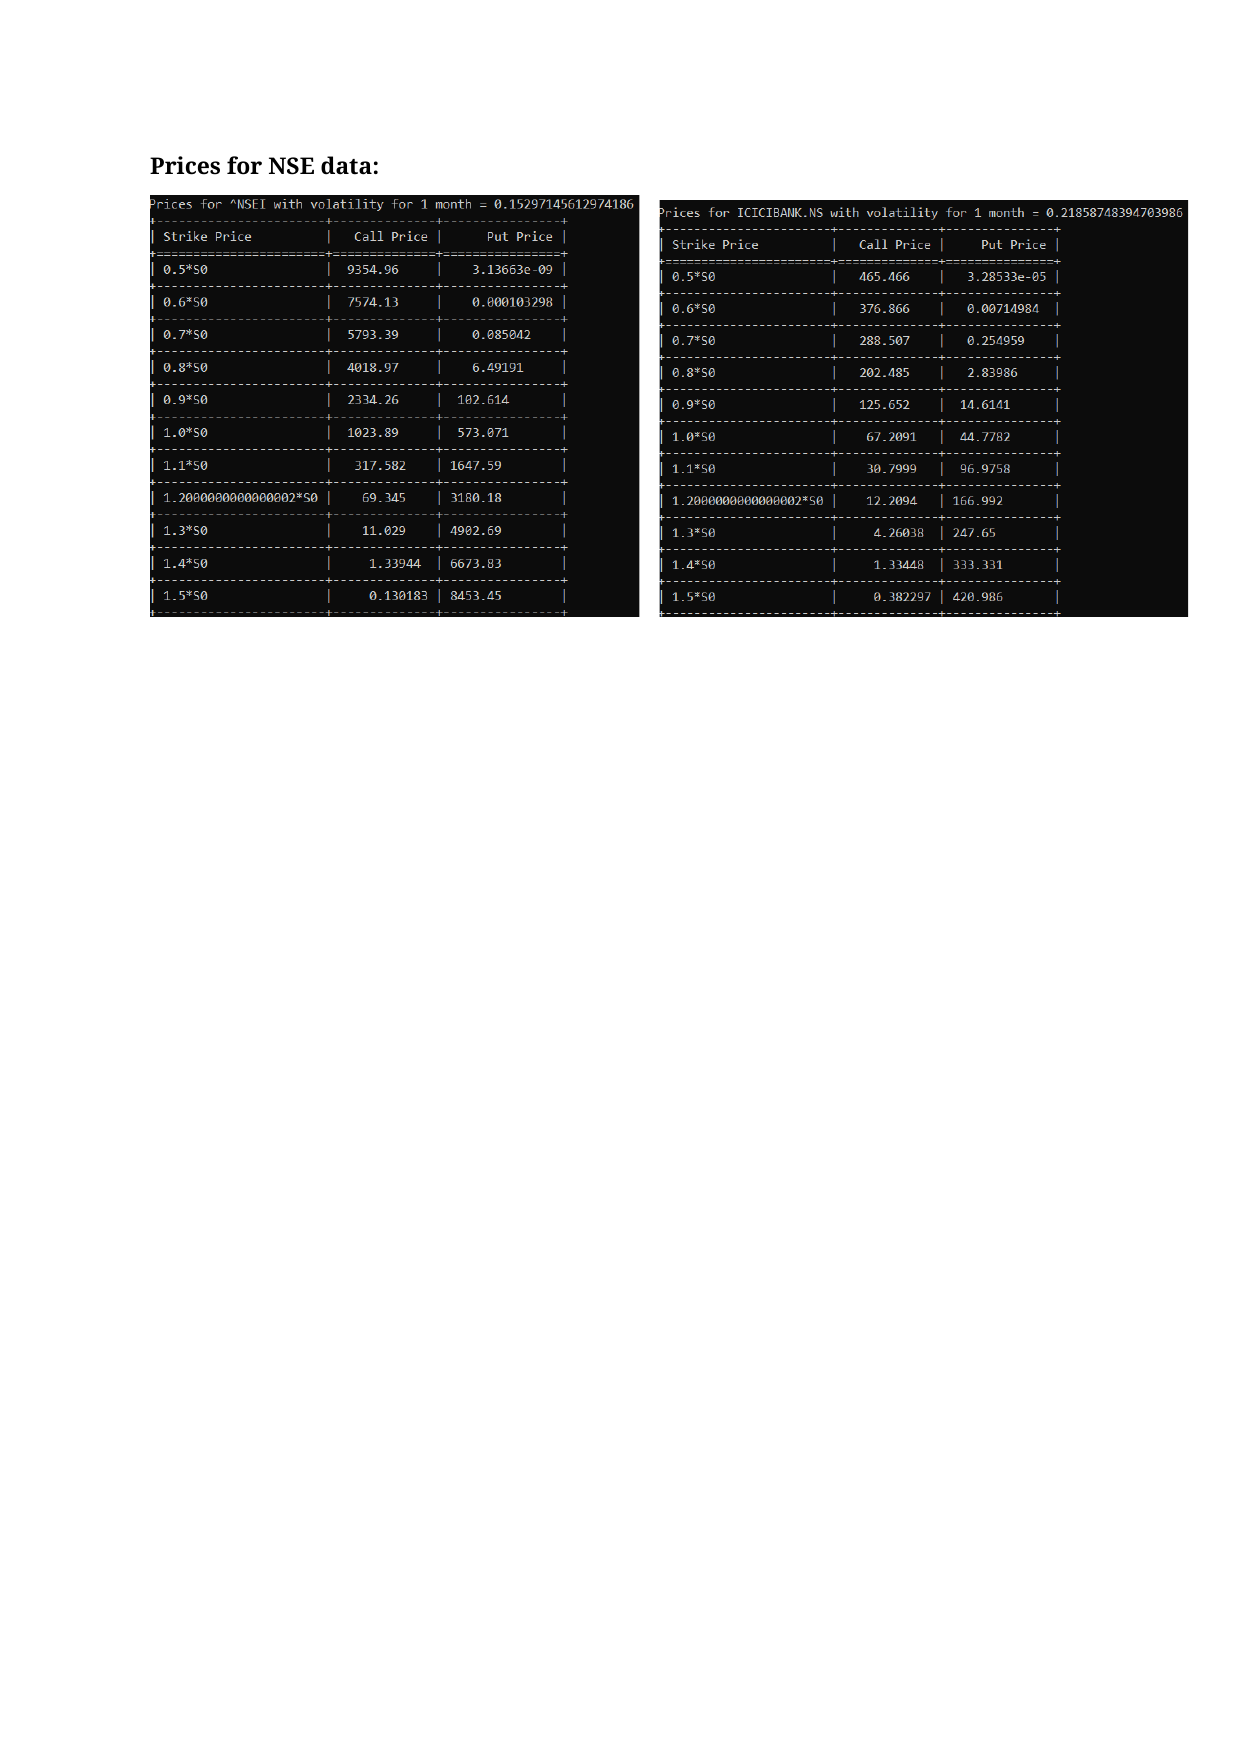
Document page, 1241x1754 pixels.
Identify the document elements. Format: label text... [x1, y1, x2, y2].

picture [150, 195, 640, 617]
picture [659, 200, 1189, 617]
text Prices for NSE data: [150, 150, 1090, 181]
